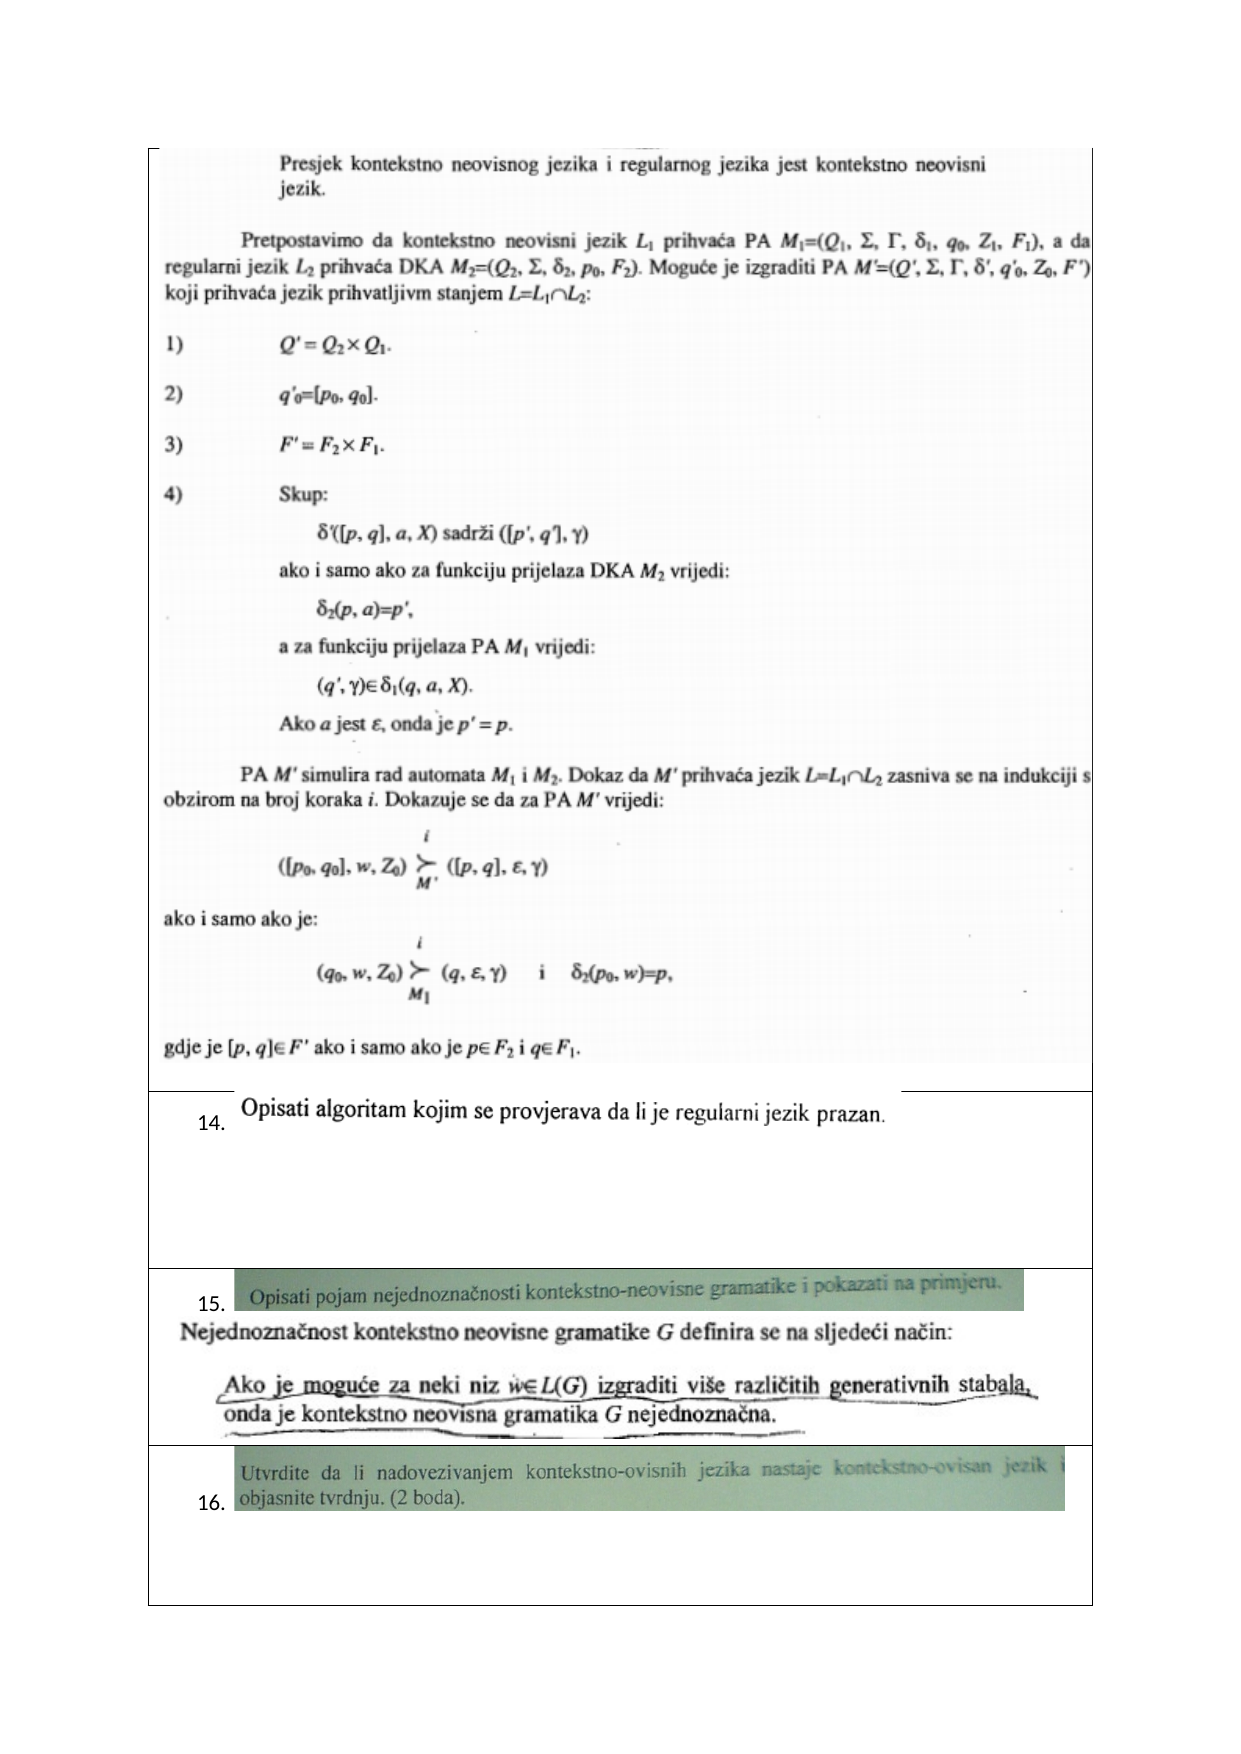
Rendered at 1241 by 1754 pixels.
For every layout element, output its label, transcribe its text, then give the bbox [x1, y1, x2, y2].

table_cell [149, 1446, 1092, 1605]
picture [234, 1446, 1065, 1511]
table_cell Str 123. [149, 149, 1092, 1091]
table_cell [149, 1092, 1092, 1268]
picture [159, 148, 1093, 1063]
picture [234, 1091, 902, 1131]
picture [177, 1316, 1062, 1439]
table_cell [149, 1269, 1092, 1445]
picture [234, 1269, 1024, 1311]
